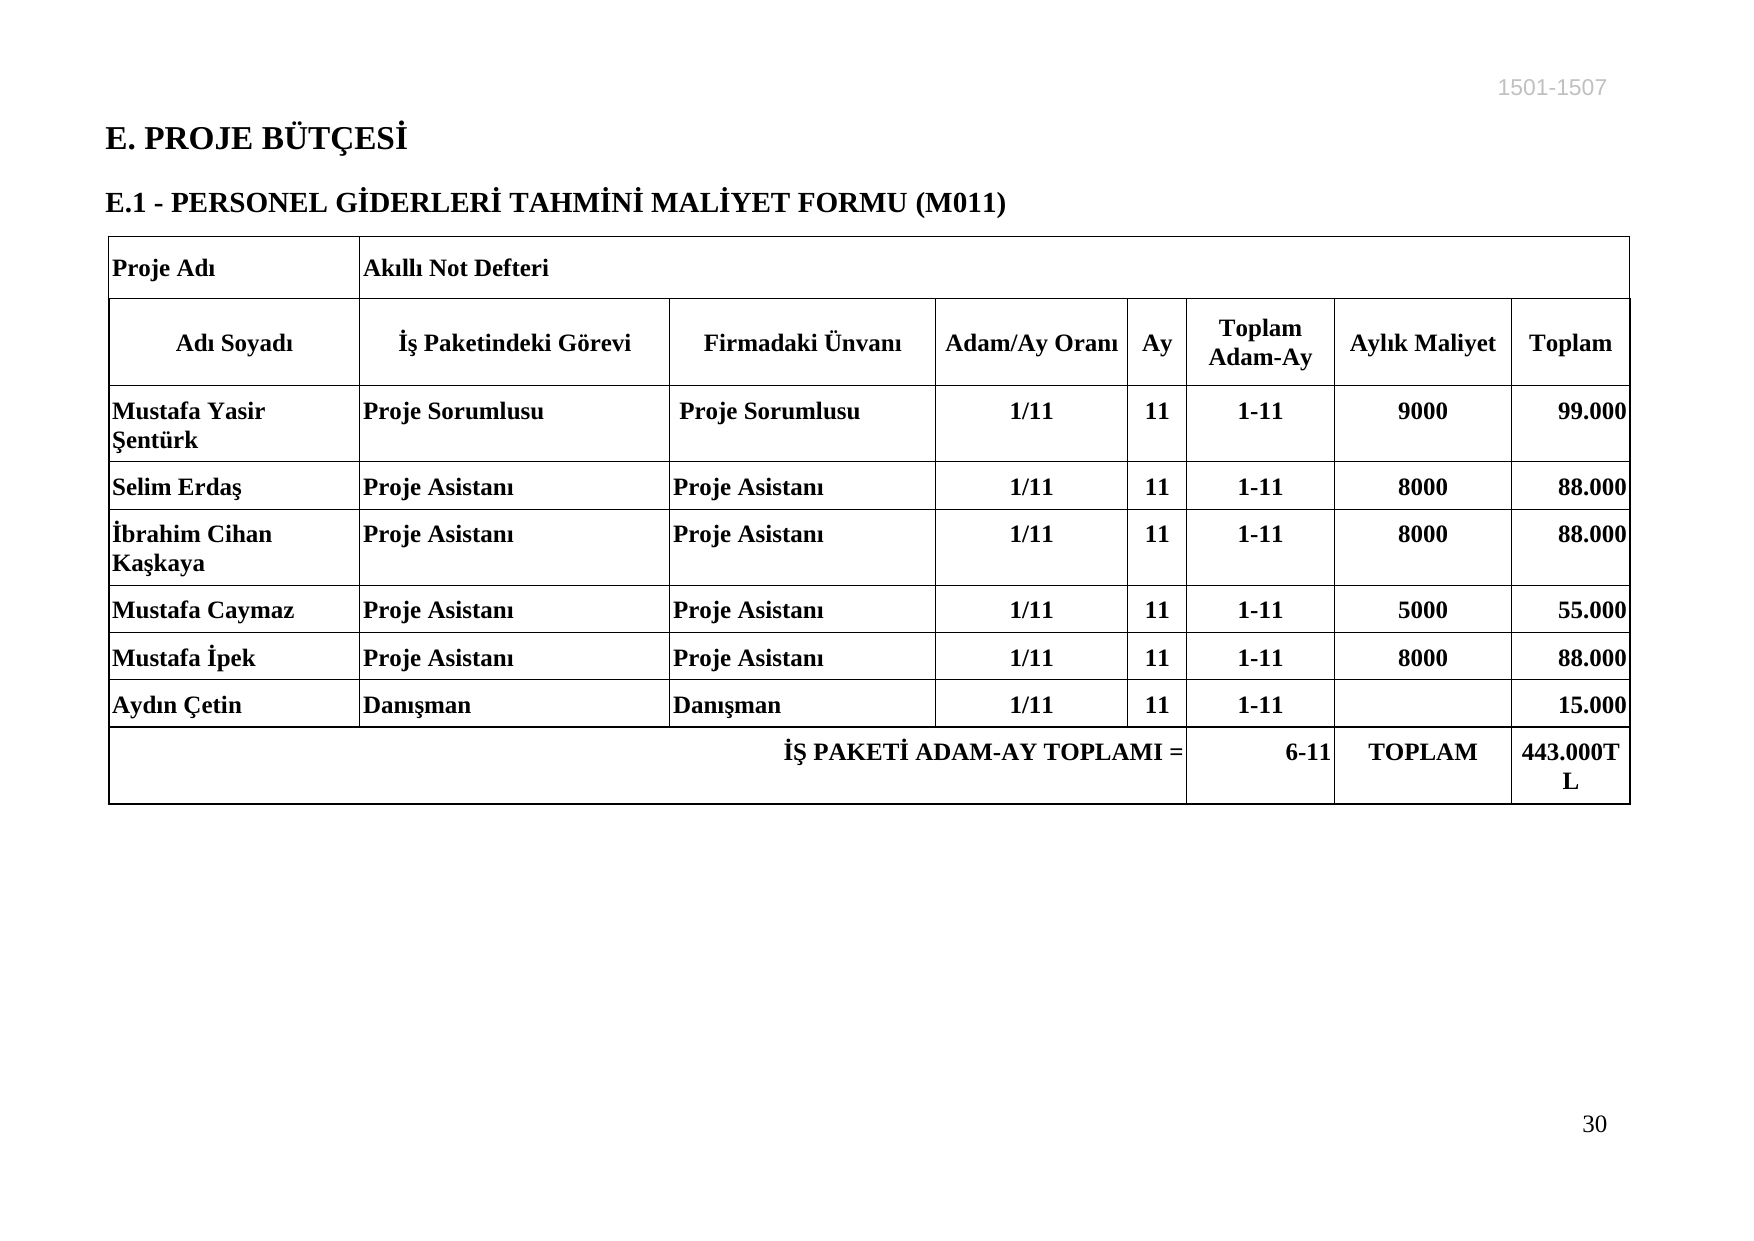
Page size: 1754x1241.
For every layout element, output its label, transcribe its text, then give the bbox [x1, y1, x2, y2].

table_cell 1/11 [936, 386, 1127, 461]
table_cell Proje Sorumlusu [360, 386, 669, 461]
table_cell 1-11 [1187, 510, 1334, 584]
table_cell Proje Asistanı [360, 462, 669, 508]
table_cell Ay [1128, 299, 1186, 385]
table_cell 1/11 [936, 462, 1127, 508]
table_cell Toplam Adam-Ay [1187, 299, 1334, 385]
table_cell 11 [1128, 386, 1186, 461]
table_cell 1/11 [936, 510, 1127, 584]
table_cell 8000 [1335, 462, 1511, 508]
table_cell 8000 [1335, 633, 1511, 679]
table_cell Proje Asistanı [670, 586, 935, 632]
table_cell 11 [1128, 586, 1186, 632]
table_cell Proje Asistanı [670, 510, 935, 584]
table_cell 15.000 [1512, 680, 1629, 726]
table_cell Proje Asistanı [360, 586, 669, 632]
table_cell İŞ PAKETİ ADAM-AY TOPLAMI = [110, 728, 1186, 802]
table_cell 6-11 [1187, 728, 1334, 802]
table_cell İbrahim Cihan Kaşkaya [110, 510, 359, 584]
table_cell 443.000TL [1512, 728, 1629, 802]
table_cell 1-11 [1187, 462, 1334, 508]
table_cell 1-11 [1187, 680, 1334, 726]
table_cell Proje Asistanı [360, 510, 669, 584]
table_cell 1/11 [936, 680, 1127, 726]
table_cell İş Paketindeki Görevi [360, 299, 669, 385]
table_cell Firmadaki Ünvanı [670, 299, 935, 385]
table_cell 1-11 [1187, 633, 1334, 679]
table_cell 1/11 [936, 586, 1127, 632]
table_cell Proje Asistanı [670, 462, 935, 508]
table_cell Adı Soyadı [110, 299, 359, 385]
table_cell 55.000 [1512, 586, 1629, 632]
table_cell Aylık Maliyet [1335, 299, 1511, 385]
table_cell Danışman [670, 680, 935, 726]
subtitle E. PROJE BÜTÇESİ [105, 118, 1607, 156]
table_header Proje Adı [109, 237, 359, 298]
table_cell Selim Erdaş [110, 462, 359, 508]
table_cell 11 [1128, 510, 1186, 584]
table_cell 88.000 [1512, 510, 1629, 584]
table_cell [1335, 680, 1511, 726]
table_cell Adam/Ay Oranı [936, 299, 1127, 385]
table_cell 99.000 [1512, 386, 1629, 461]
table_cell Proje Asistanı [360, 633, 669, 679]
table_cell 5000 [1335, 586, 1511, 632]
table_cell Mustafa Yasir Şentürk [110, 386, 359, 461]
subtitle E.1 - PERSONEL GİDERLERİ TAHMİNİ MALİYET FORMU (M011) [105, 185, 1607, 219]
table_cell Mustafa Caymaz [110, 586, 359, 632]
table_cell 11 [1128, 462, 1186, 508]
table_cell 88.000 [1512, 462, 1629, 508]
table_cell 1-11 [1187, 386, 1334, 461]
table_cell Proje Sorumlusu [670, 386, 935, 461]
table_cell 88.000 [1512, 633, 1629, 679]
table_cell 1/11 [936, 633, 1127, 679]
table_cell Toplam [1512, 299, 1629, 385]
table_cell 9000 [1335, 386, 1511, 461]
table_cell Mustafa İpek [110, 633, 359, 679]
table_header Akıllı Not Defteri [360, 237, 1629, 298]
table_cell 8000 [1335, 510, 1511, 584]
table_cell TOPLAM [1335, 728, 1511, 802]
table_cell Danışman [360, 680, 669, 726]
table_cell Aydın Çetin [110, 680, 359, 726]
table_cell 1-11 [1187, 586, 1334, 632]
table_cell 11 [1128, 633, 1186, 679]
table_cell 11 [1128, 680, 1186, 726]
table_cell Proje Asistanı [670, 633, 935, 679]
